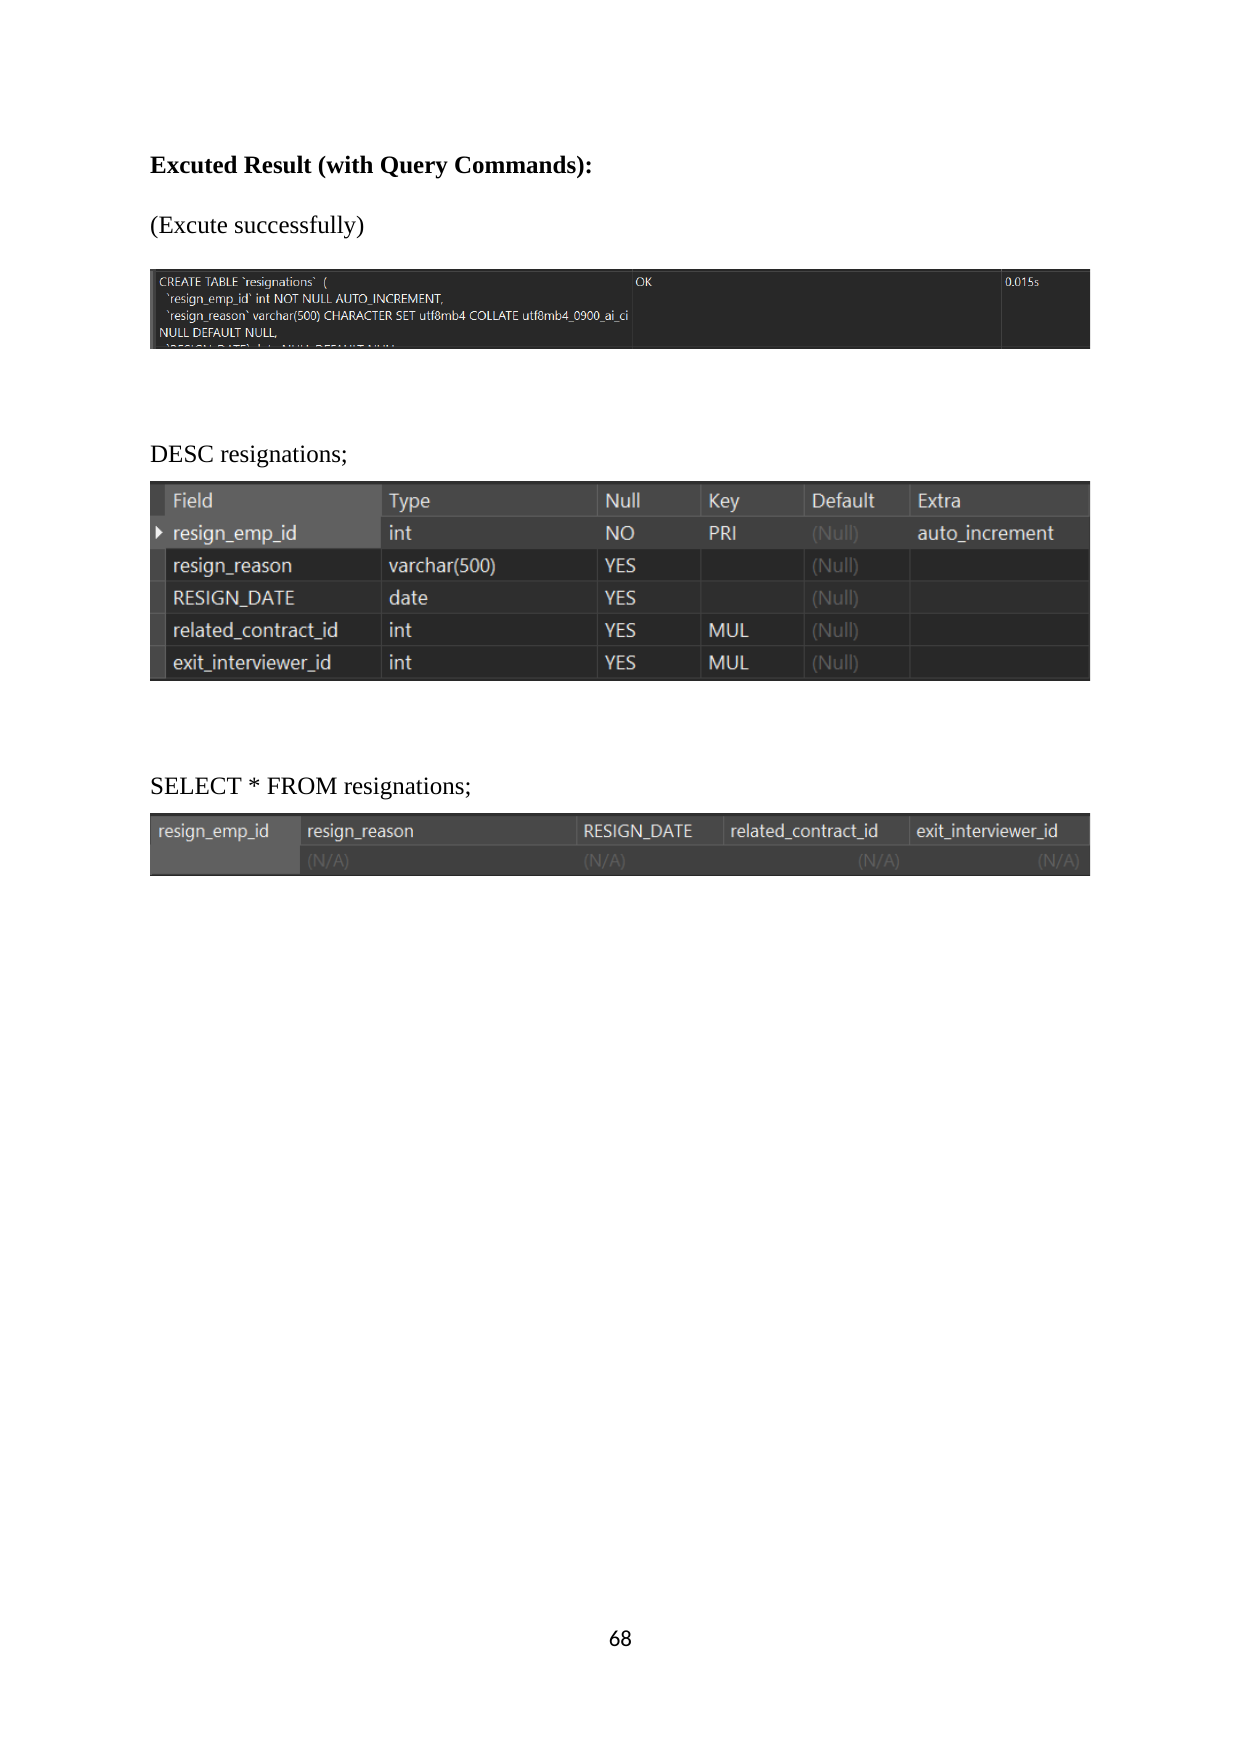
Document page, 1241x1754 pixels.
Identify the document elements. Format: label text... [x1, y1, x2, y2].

text DESC resignations; [150, 439, 1090, 481]
picture [150, 813, 1091, 876]
text SELECT * FROM resignations; [150, 771, 1090, 813]
picture [150, 269, 1091, 349]
picture [150, 481, 1091, 681]
text Excuted Result (with Query Commands): [150, 150, 1090, 179]
text (Excute successfully) [150, 210, 1090, 238]
